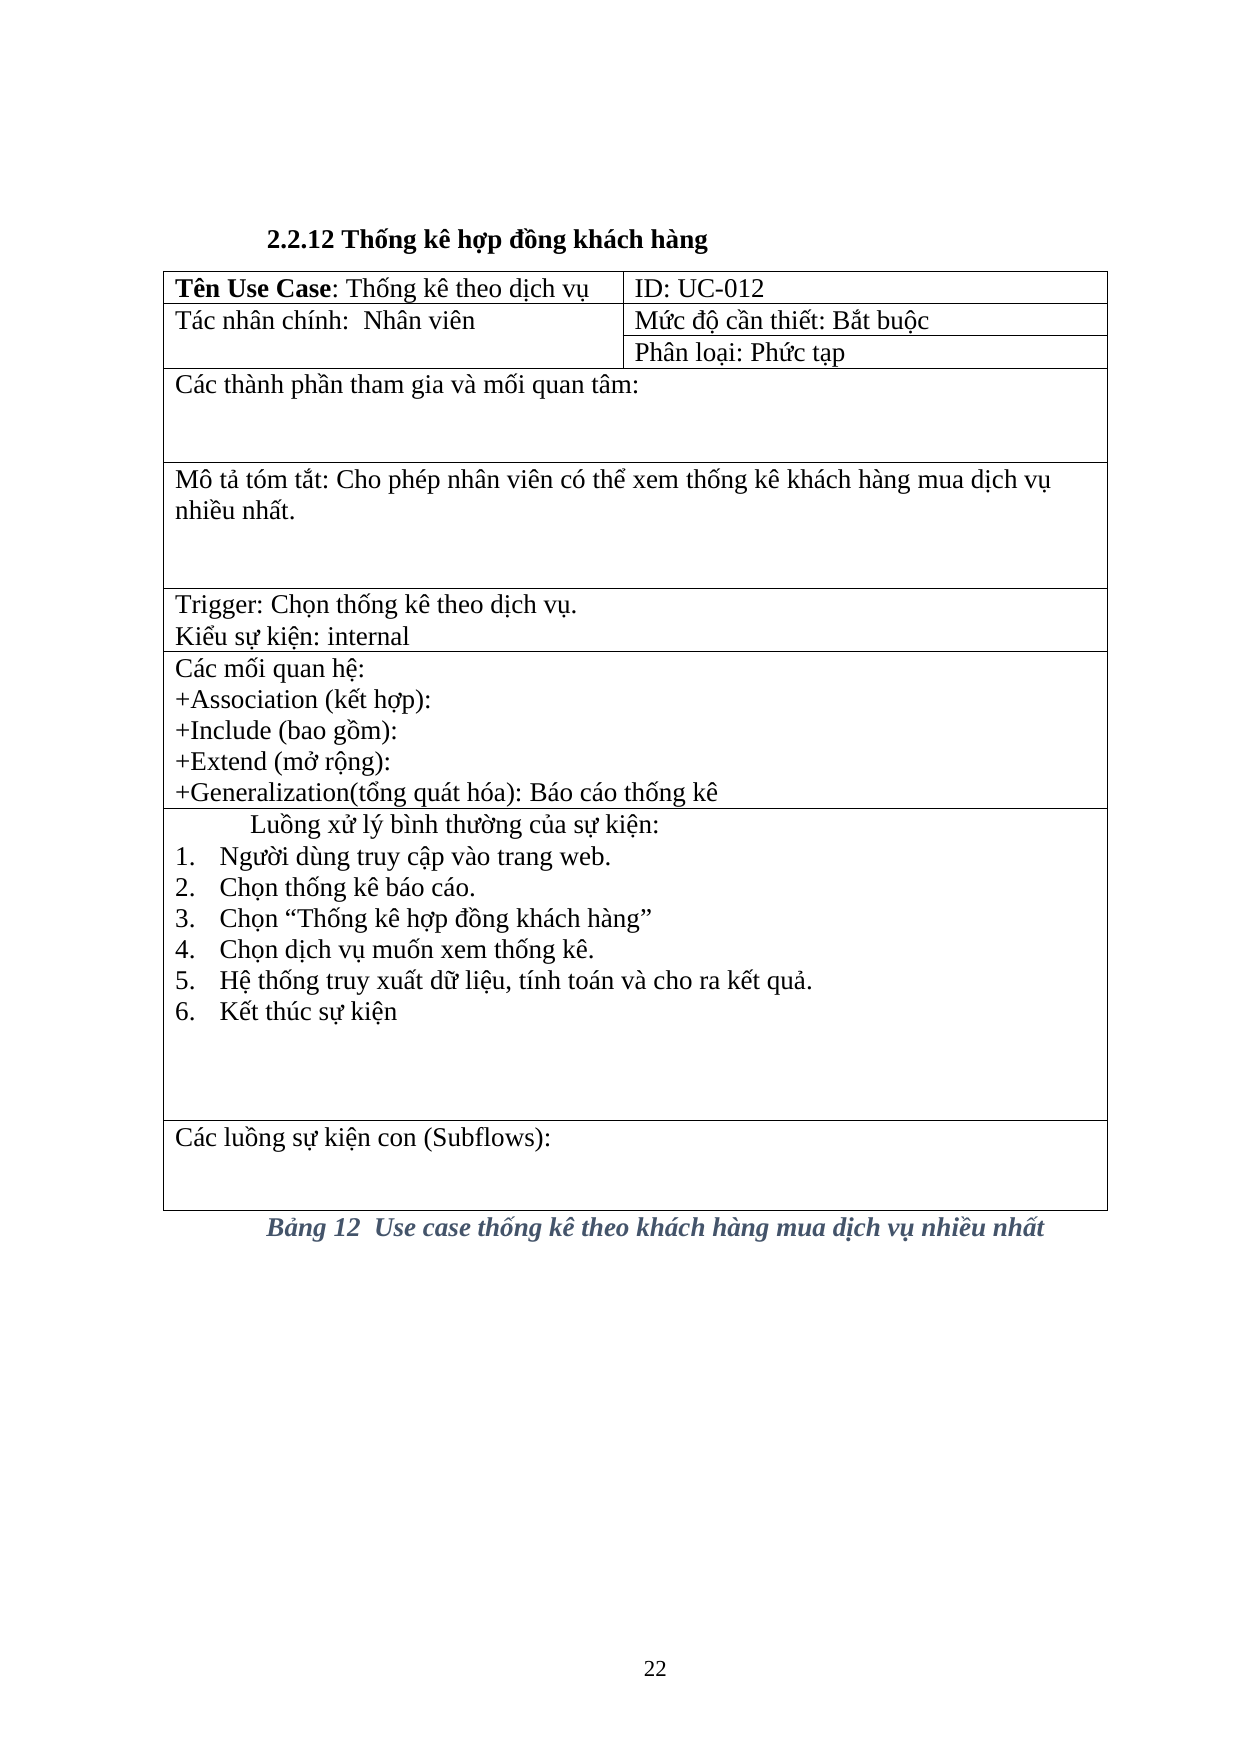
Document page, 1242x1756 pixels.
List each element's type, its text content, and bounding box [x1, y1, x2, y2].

table_cell Các luồng sự kiện con (Subflows): [164, 1121, 1107, 1210]
table_cell Luồng xử lý bình thường của sự kiện: Người dùng truy cập vào trang web. Chọn thống kê báo cáo. Chọn “Thống kê hợp đồng khách hàng” Chọn dịch vụ muốn xem thống kê. Hệ thống truy xuất dữ liệu, tính toán và cho ra kết quả. Kết thúc sự kiện [164, 809, 1107, 1120]
table_cell Mức độ cần thiết: Bắt buộc [624, 304, 1107, 335]
table_cell Phân loại: Phức tạp [624, 336, 1107, 367]
table_header ID: UC-012 [624, 272, 1107, 303]
table_cell Tác nhân chính: Nhân viên [164, 304, 623, 367]
table_cell Trigger: Chọn thống kê theo dịch vụ. Kiểu sự kiện: internal [164, 589, 1107, 651]
table_cell Các mối quan hệ: +Association (kết hợp): +Include (bao gồm): +Extend (mở rộng): +Generalization(tổng quát hóa): Báo cáo thống kê [164, 652, 1107, 808]
table_cell Mô tả tóm tắt: Cho phép nhân viên có thể xem thống kê khách hàng mua dịch vụ nhiều nhất. [164, 463, 1107, 587]
subtitle Thống kê hợp đồng khách hàng [267, 223, 1135, 254]
table_header Tên Use Case: Thống kê theo dịch vụ [164, 272, 623, 303]
table_cell Các thành phần tham gia và mối quan tâm: [164, 369, 1107, 462]
text Bảng 12 Use case thống kê theo khách hàng mua dịch vụ nhiều nhất [175, 1211, 1135, 1242]
